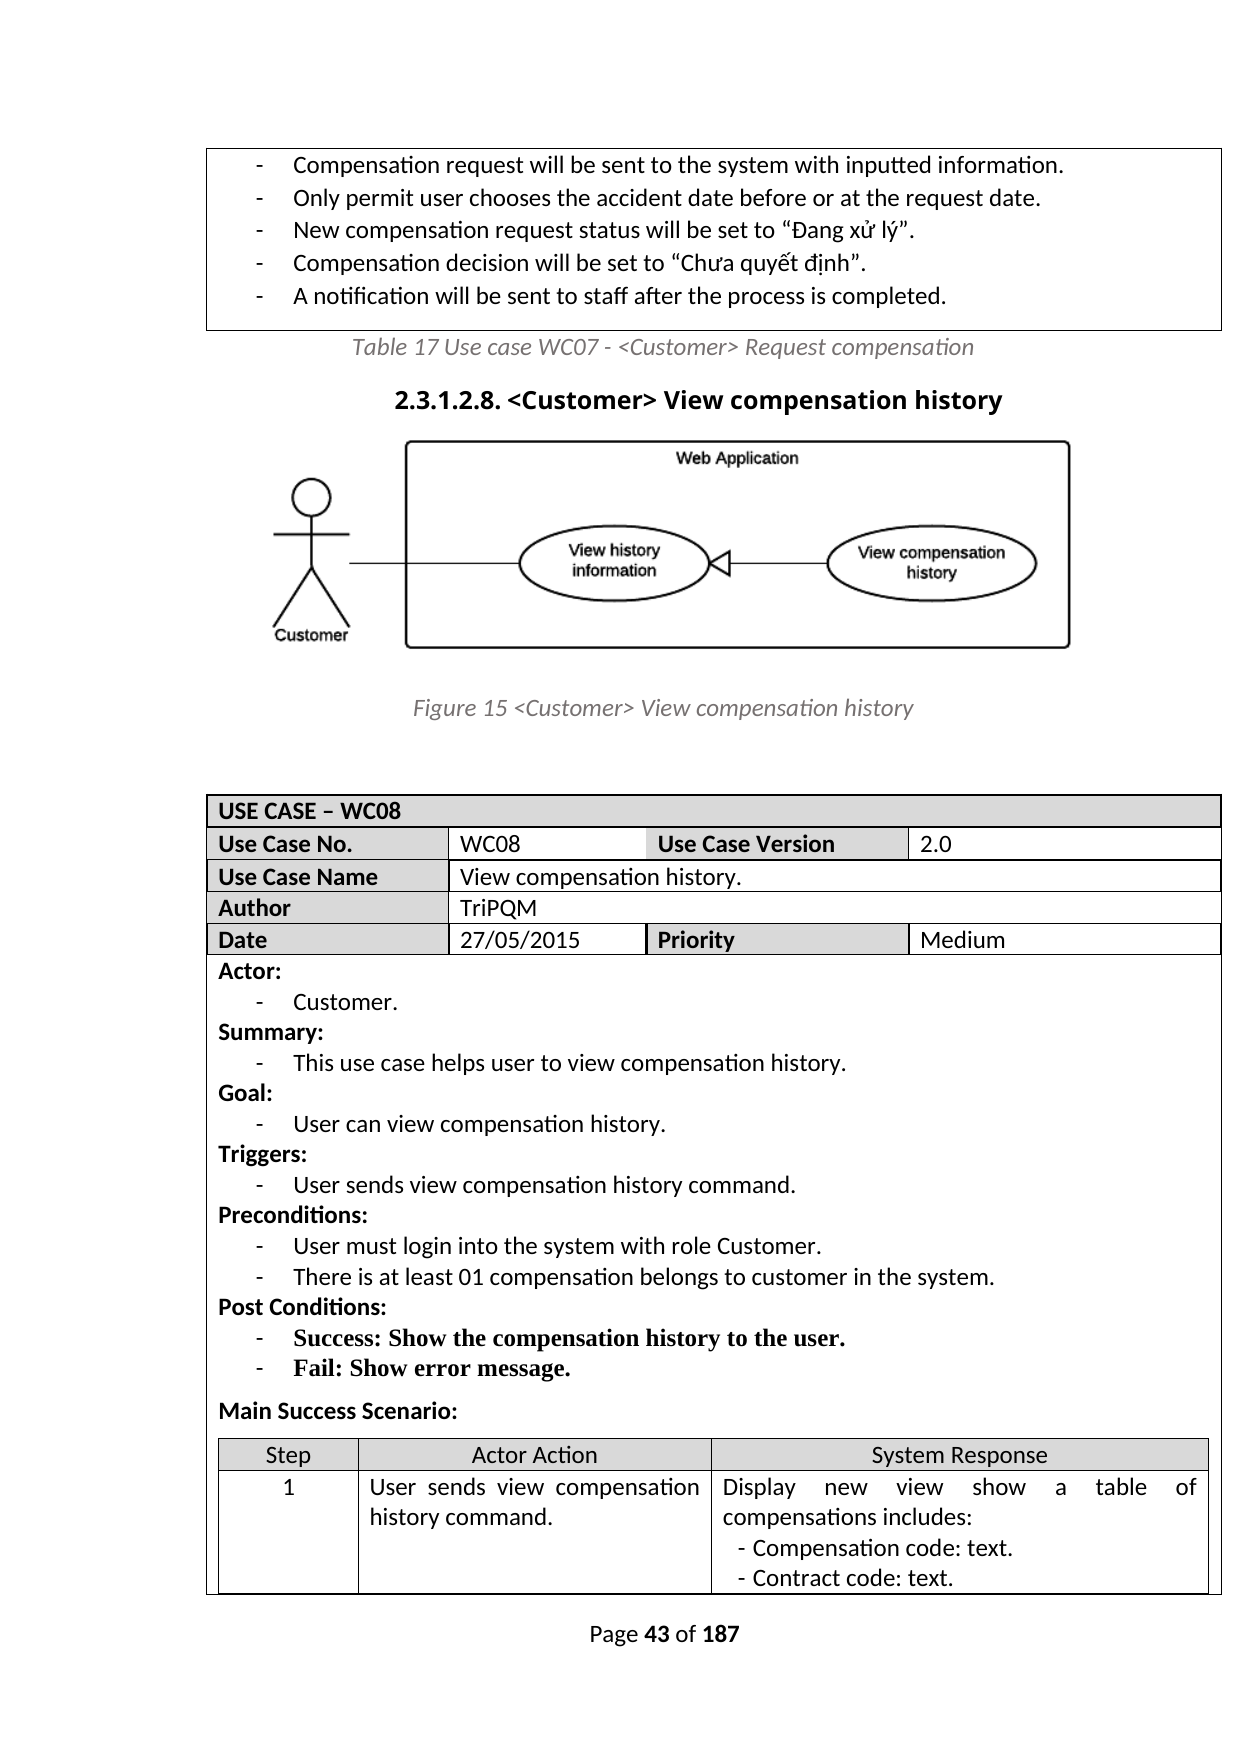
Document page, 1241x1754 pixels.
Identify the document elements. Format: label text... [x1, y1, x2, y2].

table_cell Priority [648, 924, 908, 954]
table_cell Medium [910, 924, 1220, 954]
table_header USE CASE – WC08 [208, 796, 1220, 826]
table_cell Use Case Version [646, 828, 908, 859]
picture [237, 418, 1092, 674]
subtitle <Customer> View compensation history [394, 382, 1122, 416]
table_cell Date [208, 924, 448, 954]
table_cell Use Case No. [207, 828, 448, 859]
table_cell Use Case Name [208, 860, 448, 891]
table_cell 2.0 [909, 828, 1221, 859]
table_cell WC08 [449, 828, 646, 859]
table_cell TriPQM [449, 892, 1221, 923]
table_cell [207, 955, 1221, 1594]
table_cell Author [207, 892, 448, 923]
table_cell 27/05/2015 [450, 924, 645, 954]
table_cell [207, 149, 1221, 330]
table_cell View compensation history. [450, 861, 1220, 891]
